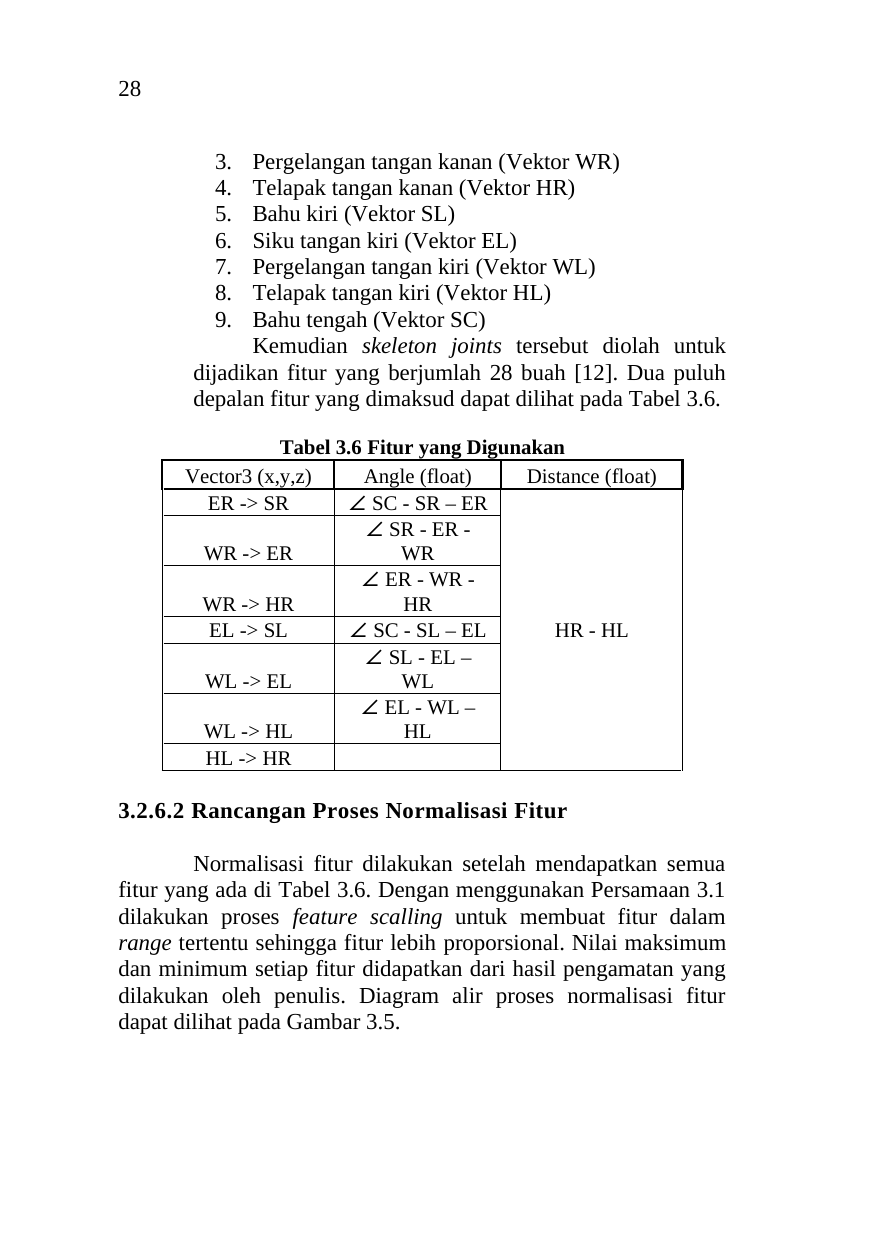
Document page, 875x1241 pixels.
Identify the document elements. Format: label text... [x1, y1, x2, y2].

list Tabel 3.6 Fitur yang Digunakan [118, 435, 726, 459]
list Pergelangan tangan kiri (Vektor WL) [215, 253, 726, 279]
list Telapak tangan kanan (Vektor HR) [215, 174, 726, 200]
table_cell HL -> HR [163, 744, 334, 770]
text Normalisasi fitur dilakukan setelah mendapatkan semua fitur yang ada di Tabel 3.6. Dengan menggunakan Persamaan 3.1 dilakukan proses feature scalling untuk membuat fitur dalam range tertentu sehingga fitur lebih proporsional. Nilai maksimum dan minimum setiap fitur didapatkan dari hasil pengamatan yang dilakukan oleh penulis. Diagram alir proses normalisasi fitur dapat dilihat pada Gambar 3.5. [118, 850, 726, 1034]
list Telapak tangan kiri (Vektor HL) [215, 279, 726, 306]
table_cell WL -> HL [163, 694, 334, 743]
table_cell ∠ SC - SL – EL [335, 617, 500, 642]
list Siku tangan kiri (Vektor EL) [215, 227, 726, 253]
list Bahu tengah (Vektor SC) [215, 306, 726, 332]
table_cell WR -> HR [163, 566, 334, 616]
table_cell HR - HL [501, 490, 682, 770]
table_cell [335, 744, 500, 770]
subtitle 3.2.6.2 Rancangan Proses Normalisasi Fitur [118, 797, 726, 824]
table_cell ER -> SR [163, 489, 334, 515]
table_header Vector3 (x,y,z) [163, 461, 333, 488]
text Kemudian skeleton joints tersebut diolah untuk dijadikan fitur yang berjumlah 28 buah [12]. Dua puluh depalan fitur yang dimaksud dapat dilihat pada Tabel 3.6. [193, 332, 726, 411]
table_cell ∠ SR - ER - WR [335, 516, 500, 565]
table_cell WR -> ER [163, 516, 334, 565]
table_cell ∠ EL - WL – HL [335, 694, 500, 743]
table_header Distance (float) [502, 461, 681, 488]
list Bahu kiri (Vektor SL) [215, 200, 726, 227]
table_cell ∠ SL - EL – WL [335, 644, 500, 693]
table_header Angle (float) [335, 461, 500, 488]
table_cell ∠ ER - WR - HR [335, 566, 500, 616]
list Pergelangan tangan kanan (Vektor WR) [215, 148, 726, 174]
table_cell WL -> EL [163, 644, 334, 693]
table_cell ∠ SC - SR – ER [335, 490, 500, 515]
table_cell EL -> SL [163, 617, 334, 642]
